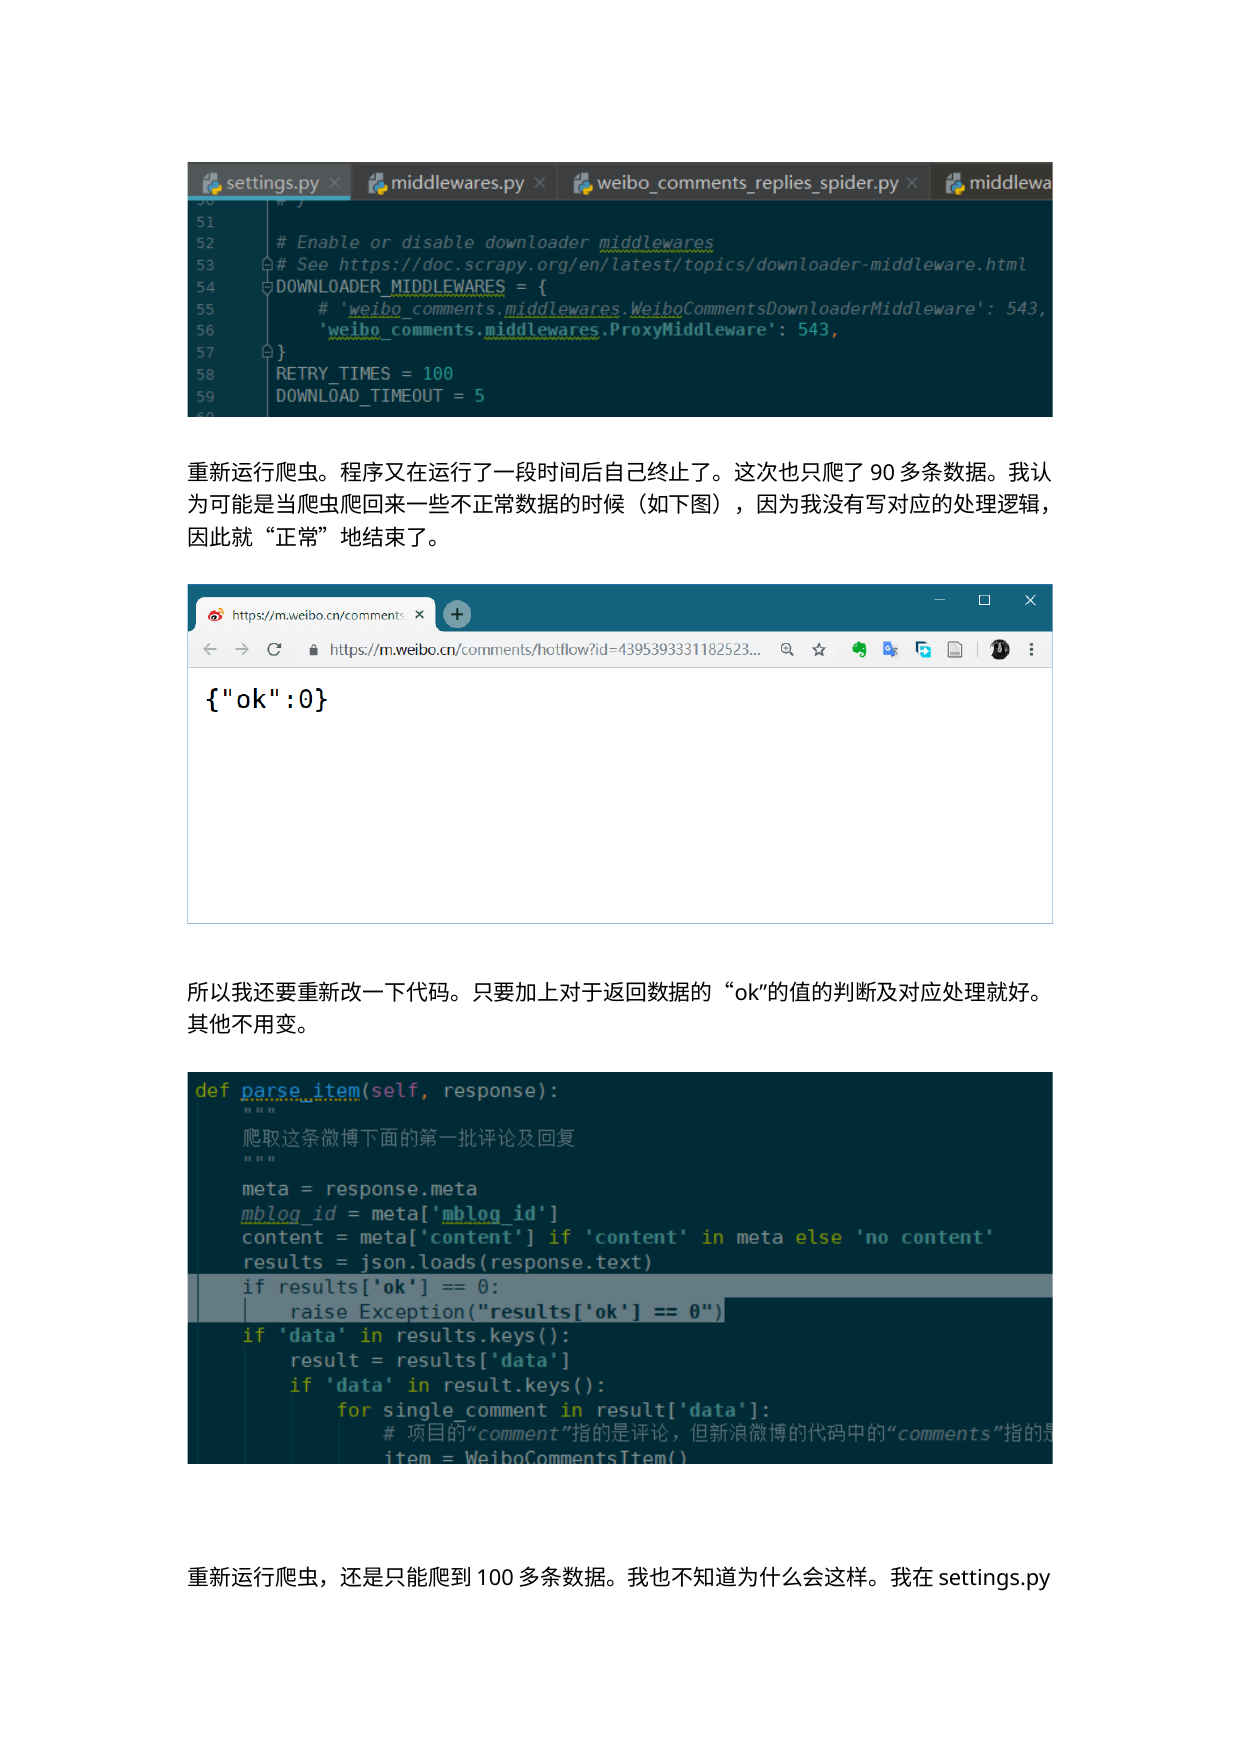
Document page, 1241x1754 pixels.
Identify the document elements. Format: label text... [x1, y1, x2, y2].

picture [445, 1328, 452, 1342]
picture [478, 1382, 487, 1391]
picture [363, 1407, 371, 1416]
picture [541, 1083, 545, 1097]
picture [484, 323, 599, 340]
picture [326, 1206, 336, 1220]
picture [467, 1185, 477, 1195]
picture [790, 1428, 796, 1441]
picture [278, 1088, 286, 1096]
picture [711, 1434, 718, 1441]
picture [893, 304, 902, 314]
picture [350, 1382, 359, 1391]
picture [520, 1130, 530, 1139]
picture [408, 1455, 431, 1464]
picture [297, 1234, 305, 1243]
picture [241, 1206, 300, 1224]
picture [333, 389, 338, 401]
picture [258, 1328, 263, 1342]
picture [352, 367, 358, 379]
picture [552, 1328, 556, 1341]
picture [320, 303, 327, 314]
picture [575, 1378, 579, 1393]
picture [408, 1357, 428, 1367]
picture [278, 1259, 287, 1268]
picture [373, 1382, 382, 1391]
picture [397, 1453, 404, 1464]
picture [931, 262, 943, 270]
picture [261, 1259, 270, 1264]
picture [622, 1451, 628, 1464]
picture [644, 327, 651, 335]
picture [580, 262, 586, 270]
picture [810, 1428, 821, 1441]
picture [600, 238, 713, 252]
picture [530, 236, 534, 247]
picture [434, 389, 442, 401]
picture [278, 237, 286, 248]
picture [428, 260, 432, 270]
picture [631, 1407, 640, 1416]
picture [608, 1455, 617, 1464]
picture [538, 1357, 547, 1366]
picture [682, 1451, 686, 1464]
picture [283, 389, 317, 401]
picture [263, 1130, 270, 1146]
picture [700, 306, 724, 314]
picture [820, 1234, 828, 1243]
picture [521, 1407, 529, 1416]
picture [349, 1185, 393, 1199]
picture [518, 262, 523, 273]
picture [353, 259, 358, 269]
picture [587, 262, 594, 270]
picture [1035, 1426, 1041, 1439]
picture [382, 367, 390, 379]
picture [551, 1428, 559, 1440]
picture [431, 1185, 453, 1195]
picture [504, 239, 525, 248]
picture [361, 1328, 370, 1342]
picture [384, 389, 389, 401]
picture [849, 1426, 863, 1436]
picture [940, 1231, 944, 1243]
picture [831, 1234, 842, 1243]
picture [634, 1231, 638, 1243]
picture [669, 1231, 673, 1243]
picture [411, 1083, 416, 1097]
picture [564, 262, 568, 272]
picture [458, 1329, 463, 1342]
picture [442, 1206, 500, 1224]
picture [438, 370, 449, 376]
picture [455, 1087, 475, 1097]
picture [796, 1234, 806, 1243]
picture [647, 1257, 651, 1271]
picture [348, 1407, 359, 1416]
picture [514, 1087, 522, 1097]
picture [674, 260, 680, 271]
picture [419, 390, 426, 401]
picture [309, 239, 316, 248]
picture [620, 1432, 625, 1441]
picture [384, 1087, 394, 1097]
picture [812, 302, 816, 314]
picture [426, 1407, 430, 1420]
picture [326, 1332, 335, 1342]
picture [737, 1234, 753, 1243]
picture [303, 1332, 312, 1342]
picture [609, 1234, 617, 1243]
picture [1019, 302, 1026, 314]
picture [601, 260, 607, 271]
picture [269, 1087, 274, 1096]
picture [372, 1332, 381, 1342]
picture [914, 1234, 923, 1243]
picture [261, 1234, 270, 1243]
picture [551, 1382, 559, 1395]
picture [458, 1354, 463, 1367]
picture [341, 280, 352, 292]
picture [632, 327, 640, 335]
picture [691, 1403, 712, 1416]
picture [241, 1087, 258, 1101]
picture [290, 1087, 300, 1096]
picture [515, 1205, 523, 1220]
picture [1008, 261, 1016, 270]
picture [414, 1407, 423, 1420]
picture [516, 1332, 534, 1346]
picture [873, 1234, 888, 1243]
picture [337, 1185, 347, 1195]
picture [759, 306, 768, 314]
picture [925, 306, 943, 314]
picture [373, 1087, 381, 1097]
picture [778, 262, 792, 270]
picture [697, 1425, 706, 1437]
picture [309, 367, 317, 379]
picture [445, 236, 452, 248]
picture [830, 1432, 841, 1439]
picture [1014, 1430, 1021, 1441]
picture [283, 281, 290, 291]
picture [543, 1134, 550, 1141]
picture [385, 1427, 394, 1440]
picture [482, 1130, 495, 1146]
picture [643, 1455, 666, 1464]
picture [492, 1328, 499, 1342]
picture [325, 1357, 334, 1367]
picture [351, 239, 357, 246]
picture [878, 1426, 884, 1440]
picture [221, 1083, 228, 1097]
picture [414, 327, 437, 335]
picture [572, 1407, 581, 1416]
picture [479, 1430, 488, 1440]
picture [467, 1357, 475, 1366]
picture [340, 367, 348, 379]
picture [423, 1206, 427, 1222]
picture [458, 1425, 464, 1440]
picture [419, 1382, 428, 1391]
picture [376, 280, 380, 292]
picture [277, 367, 295, 379]
picture [187, 1259, 1053, 1322]
picture [267, 1183, 275, 1195]
picture [329, 1185, 335, 1195]
picture [462, 1382, 470, 1387]
picture [544, 1259, 558, 1268]
picture [911, 1430, 967, 1440]
picture [962, 1234, 971, 1243]
picture [304, 1134, 317, 1146]
picture [722, 327, 739, 335]
picture [397, 1083, 405, 1097]
picture [304, 1256, 308, 1268]
picture [397, 1208, 405, 1220]
picture [603, 1424, 609, 1440]
picture [597, 1452, 605, 1464]
picture [408, 1187, 418, 1195]
picture [687, 259, 691, 270]
picture [539, 1130, 554, 1146]
picture [680, 306, 687, 314]
picture [871, 302, 882, 311]
picture [532, 1259, 541, 1268]
picture [329, 1130, 337, 1145]
picture [502, 1353, 517, 1366]
picture [684, 323, 703, 335]
picture [381, 280, 505, 297]
picture [245, 1130, 258, 1146]
picture [502, 1332, 512, 1342]
picture [391, 1259, 405, 1268]
picture [747, 261, 753, 271]
picture [340, 389, 355, 401]
picture [871, 261, 881, 270]
picture [383, 239, 390, 247]
picture [485, 1087, 511, 1097]
picture [456, 1183, 464, 1195]
picture [278, 1185, 288, 1195]
picture [711, 1424, 726, 1431]
picture [813, 323, 817, 335]
picture [491, 1234, 500, 1243]
picture [337, 1087, 360, 1096]
picture [825, 262, 834, 270]
picture [469, 1129, 474, 1145]
picture [852, 306, 860, 314]
picture [975, 1231, 979, 1243]
picture [360, 1234, 376, 1243]
picture [299, 367, 306, 379]
picture [462, 1255, 470, 1268]
picture [195, 1083, 218, 1097]
picture [785, 306, 797, 314]
picture [588, 1380, 592, 1394]
picture [630, 302, 681, 318]
picture [971, 1428, 979, 1440]
picture [431, 1332, 440, 1342]
picture [506, 262, 514, 273]
picture [363, 1084, 367, 1099]
picture [431, 1357, 440, 1367]
picture [540, 1328, 544, 1344]
picture [505, 303, 619, 318]
picture [314, 1206, 322, 1220]
picture [716, 1404, 720, 1416]
picture [316, 1231, 320, 1243]
picture [467, 1332, 475, 1342]
picture [372, 389, 380, 401]
picture [363, 259, 368, 270]
picture [414, 261, 419, 270]
picture [488, 236, 496, 248]
picture [392, 389, 410, 401]
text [187, 1559, 1053, 1592]
picture [967, 306, 975, 314]
picture [187, 584, 1053, 924]
picture [899, 1430, 908, 1440]
picture [469, 1231, 473, 1243]
picture [615, 1424, 626, 1429]
picture [402, 1134, 408, 1145]
picture [323, 239, 328, 248]
picture [411, 1230, 415, 1246]
picture [421, 1130, 434, 1144]
picture [478, 1087, 486, 1100]
picture [290, 280, 317, 292]
picture [652, 1430, 656, 1440]
picture [485, 1407, 516, 1416]
picture [361, 367, 379, 379]
picture [342, 1129, 357, 1146]
picture [277, 389, 282, 401]
picture [656, 1234, 665, 1243]
picture [352, 1354, 357, 1367]
picture [502, 1451, 535, 1464]
picture [429, 1424, 443, 1441]
picture [633, 1453, 640, 1464]
picture [244, 1328, 252, 1342]
picture [302, 1357, 322, 1367]
picture [727, 306, 740, 314]
picture [372, 1210, 394, 1220]
picture [278, 259, 285, 270]
picture [466, 239, 474, 246]
picture [187, 162, 1053, 417]
picture [669, 1451, 674, 1464]
picture [504, 1231, 508, 1243]
picture [525, 1087, 536, 1097]
picture [430, 306, 463, 314]
picture [329, 323, 380, 340]
picture [560, 1129, 573, 1144]
picture [615, 1407, 623, 1412]
picture [776, 1428, 784, 1441]
picture [528, 1354, 532, 1366]
picture [499, 1135, 503, 1145]
text 所以我还要重新改一下代码。只要加上对于返回数据的“ok”的值的判断及对应处理就好。其他不用变。 [187, 974, 1053, 1039]
picture [1000, 260, 1005, 270]
picture [581, 239, 588, 247]
picture [1005, 1425, 1009, 1441]
picture [408, 1332, 428, 1342]
picture [491, 1430, 547, 1440]
picture [337, 1378, 347, 1391]
picture [387, 1451, 391, 1464]
picture [654, 323, 672, 337]
picture [466, 1451, 489, 1464]
picture [356, 280, 363, 292]
picture [243, 1185, 265, 1195]
picture [670, 1403, 674, 1419]
picture [330, 236, 336, 248]
picture [403, 327, 410, 335]
picture [408, 1210, 418, 1220]
picture [321, 367, 328, 379]
picture [316, 1329, 322, 1342]
picture [820, 308, 827, 314]
picture [634, 259, 639, 270]
picture [403, 238, 411, 248]
picture [290, 1328, 300, 1342]
picture [363, 1379, 367, 1391]
picture [527, 1378, 534, 1391]
picture [666, 259, 671, 269]
picture [835, 260, 839, 270]
picture [869, 1429, 875, 1440]
picture [762, 260, 766, 270]
picture [449, 1428, 456, 1441]
picture [488, 306, 494, 314]
picture [443, 1234, 452, 1243]
picture [349, 303, 400, 318]
picture [893, 260, 907, 270]
picture [594, 1427, 601, 1441]
picture [465, 327, 473, 335]
picture [908, 260, 912, 270]
picture [846, 303, 850, 314]
picture [396, 1185, 405, 1195]
picture [621, 1259, 630, 1268]
picture [341, 258, 349, 270]
picture [526, 1206, 535, 1220]
picture [982, 1430, 990, 1440]
picture [533, 1455, 593, 1464]
picture [634, 1256, 638, 1268]
picture [443, 1259, 458, 1268]
text 重新运行爬虫。程序又在运行了一段时间后自己终止了。这次也只爬了90多条数据。我认为可能是当爬虫爬回来一些不正常数据的时候（如下图），因为我没有写对应的处理逻辑，因此就“正常”地结束了。 [187, 454, 1053, 552]
picture [561, 238, 577, 248]
